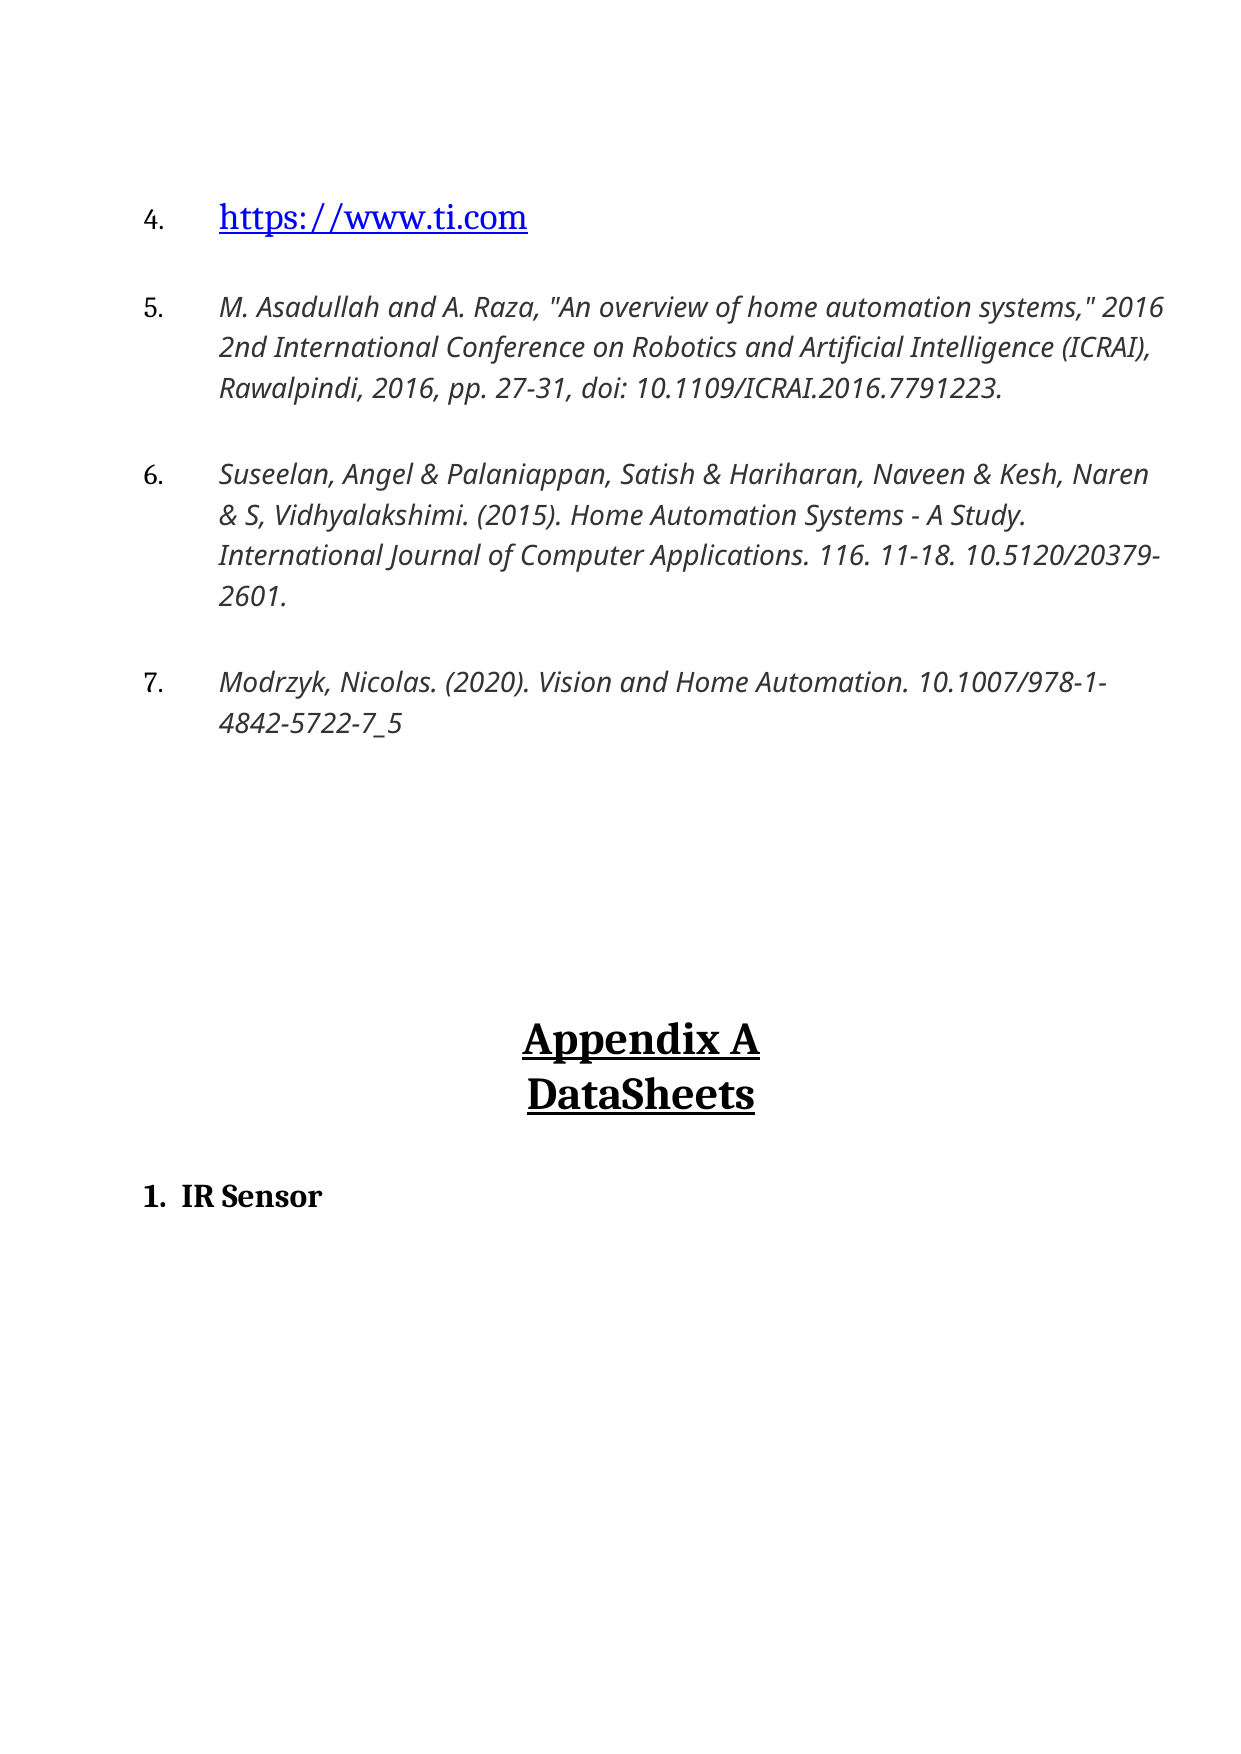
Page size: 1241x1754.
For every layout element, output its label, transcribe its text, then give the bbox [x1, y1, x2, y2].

text DataSheets [106, 1068, 1176, 1121]
list M. Asadullah and A. Raza, "An overview of home automation systems," 2016 2nd International Conference on Robotics and Artificial Intelligence (ICRAI), Rawalpindi, 2016, pp. 27-31, doi: 10.1109/ICRAI.2016.7791223. [144, 287, 1176, 406]
list Modrzyk, Nicolas. (2020). Vision and Home Automation. 10.1007/978-1-4842-5722-7_5 [144, 662, 1176, 741]
list IR Sensor [144, 1178, 1176, 1216]
text Appendix A [106, 1013, 1176, 1066]
list https://www.ti.com [144, 196, 1176, 239]
list Suseelan, Angel & Palaniappan, Satish & Hariharan, Naveen & Kesh, Naren & S, Vidhyalakshimi. (2015). Home Automation Systems - A Study. International Journal of Computer Applications. 116. 11-18. 10.5120/20379-2601. [144, 454, 1176, 614]
